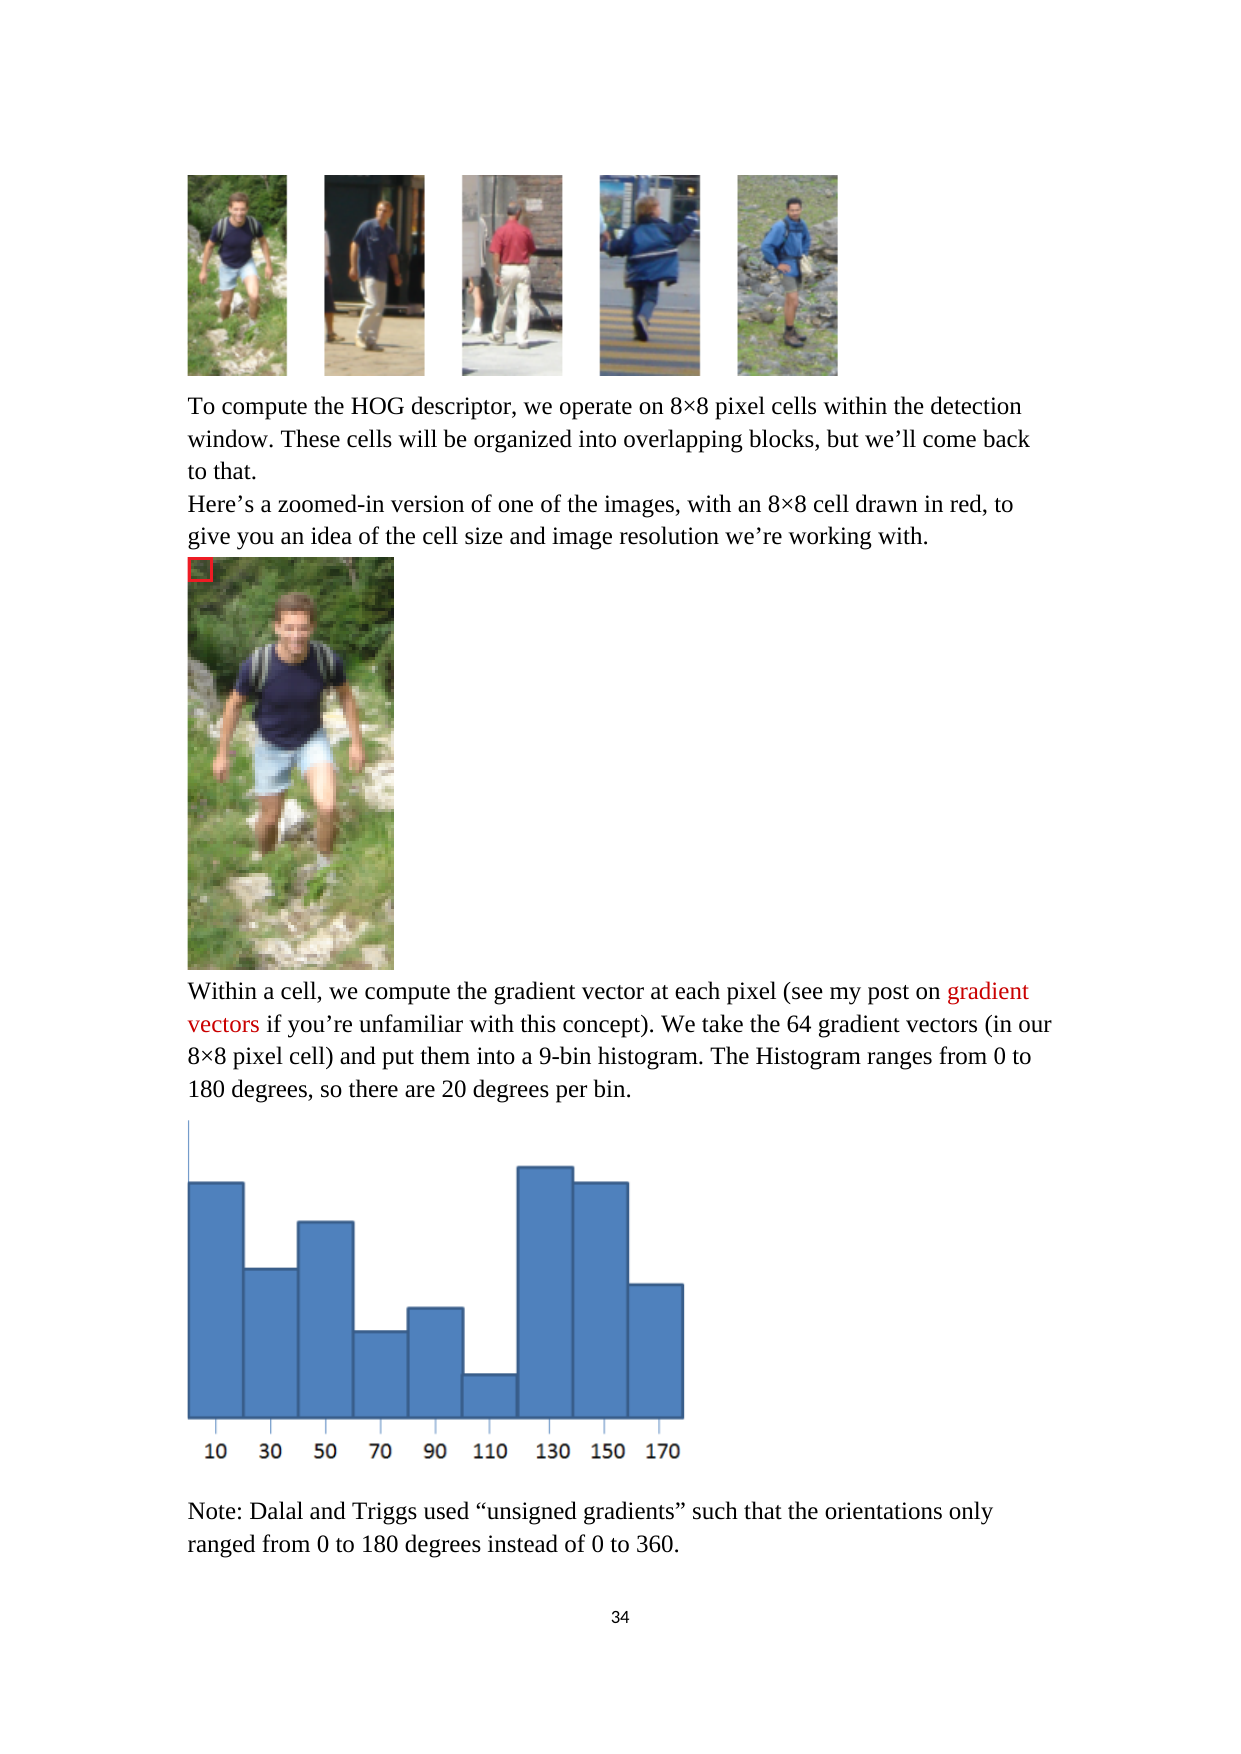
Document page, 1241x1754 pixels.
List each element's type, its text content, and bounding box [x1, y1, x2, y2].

picture [187, 557, 394, 970]
text Within a cell, we compute the gradient vector at each pixel (see my post on gradient vectors if you’re unfamiliar with this concept). We take the 64 gradient vectors (in our 8×8 pixel cell) and put them into a 9-bin histogram. The Histogram ranges from 0 to 180 degrees, so there are 20 degrees per bin. [187, 974, 1053, 1104]
picture [187, 175, 838, 376]
text Here’s a zoomed-in version of one of the images, with an 8×8 cell drawn in red, to give you an idea of the cell size and image resolution we’re working with. [187, 487, 1053, 552]
text To compute the HOG descriptor, we operate on 8×8 pixel cells within the detection window. These cells will be organized into overlapping blocks, but we’ll come back to that. [187, 389, 1053, 487]
text Note: Dalal and Triggs used “unsigned gradients” such that the orientations only ranged from 0 to 180 degrees instead of 0 to 360. [187, 1494, 1053, 1559]
picture [187, 1120, 695, 1479]
